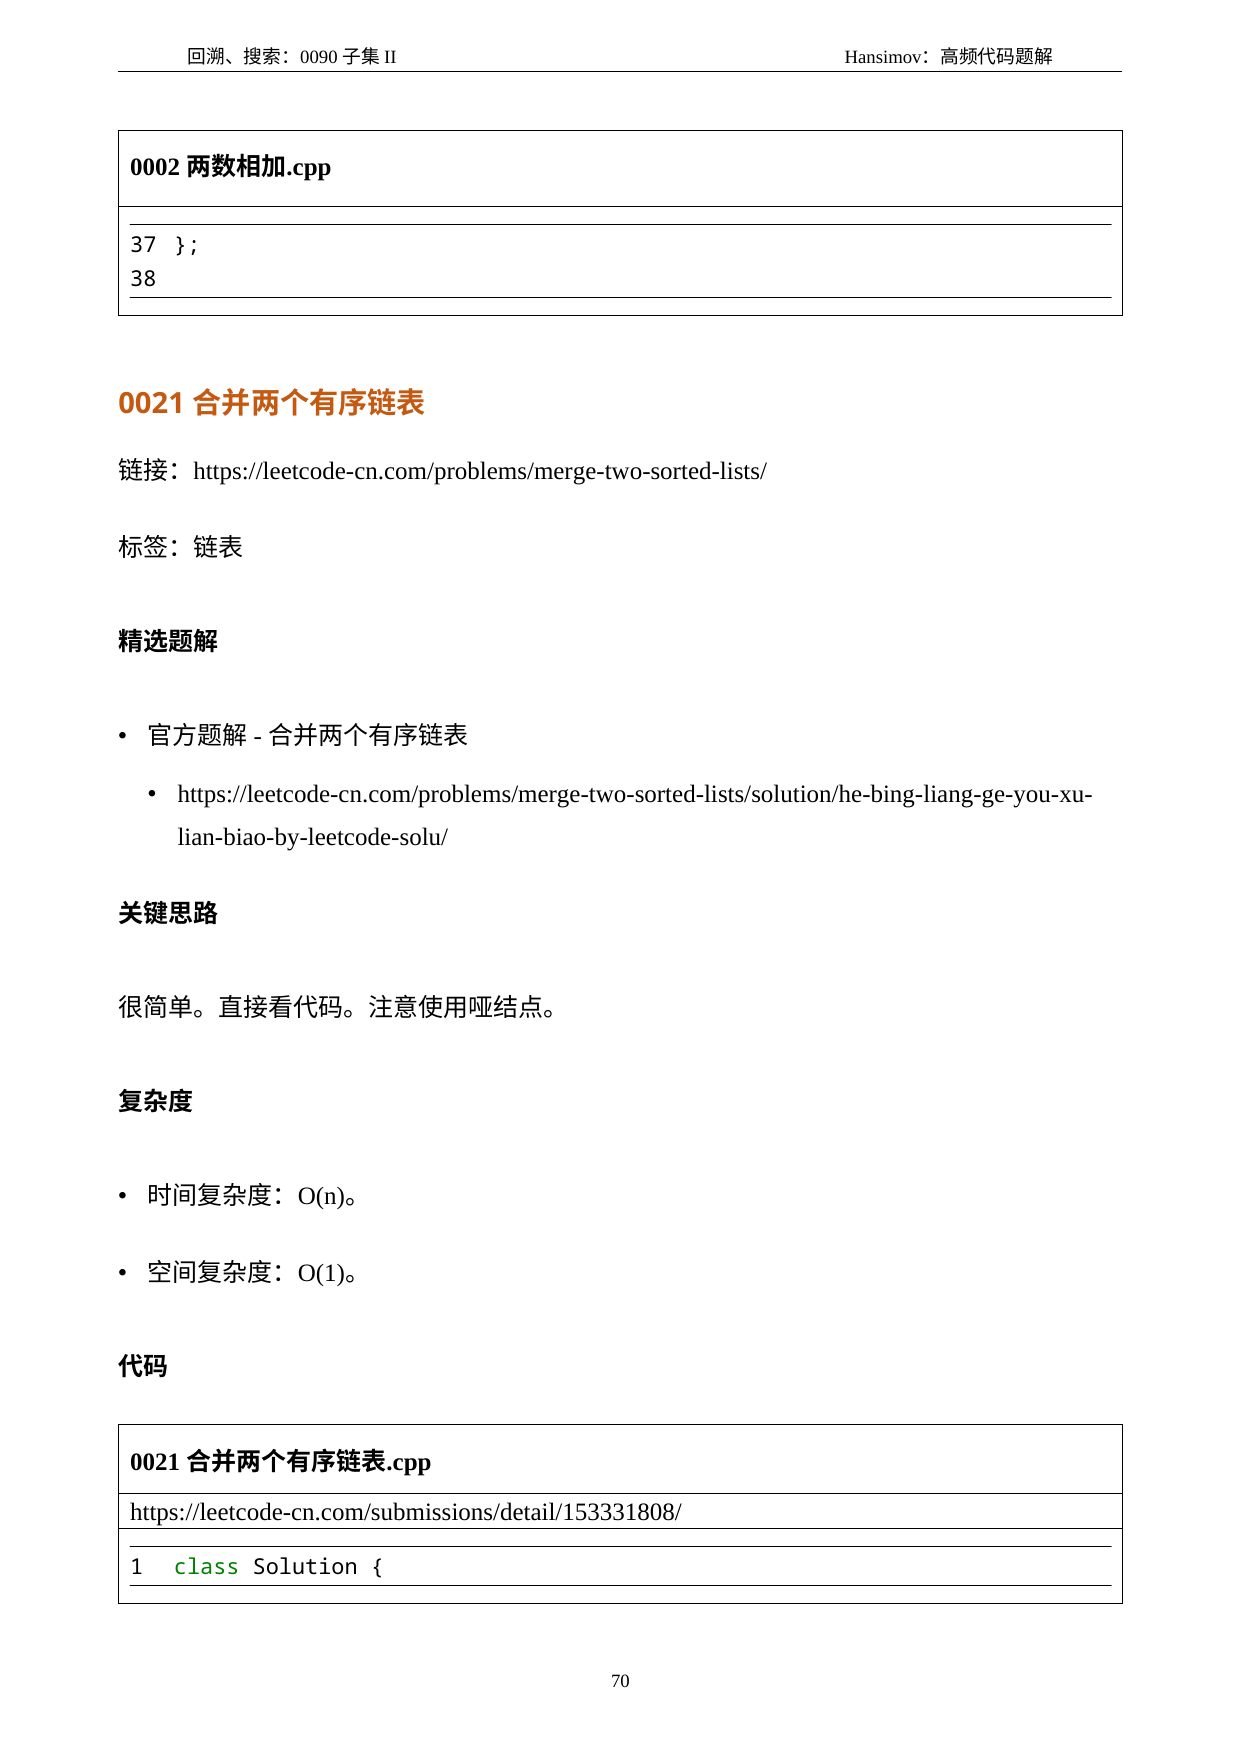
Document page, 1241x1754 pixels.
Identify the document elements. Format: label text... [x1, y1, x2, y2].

text 空间复杂度：O(1)。 [118, 1236, 1122, 1304]
table_header 0021 合并两个有序链表.cpp [119, 1425, 1122, 1493]
text 官方题解 - 合并两个有序链表 [118, 700, 1122, 768]
text 时间复杂度：O(n)。 [118, 1159, 1122, 1227]
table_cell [119, 1529, 1122, 1603]
subtitle 0021 合并两个有序链表 [118, 367, 1097, 435]
subtitle 关键思路 [118, 877, 1097, 945]
text 标签：链表 [118, 512, 1122, 580]
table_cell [119, 207, 1122, 315]
subtitle 精选题解 [118, 606, 1097, 674]
table_cell https://leetcode-cn.com/submissions/detail/153331808/ [119, 1494, 1122, 1528]
text 链接：https://leetcode-cn.com/problems/merge-two-sorted-lists/ [118, 435, 1122, 503]
table_header 0002 两数相加.cpp [119, 131, 1122, 206]
text https://leetcode-cn.com/problems/merge-two-sorted-lists/solution/he-bing-liang-ge-you-xu-lian-biao-by-leetcode-solu/ [148, 777, 1122, 853]
subtitle 代码 [118, 1330, 1097, 1398]
subtitle 复杂度 [118, 1065, 1097, 1133]
text 很简单。直接看代码。注意使用哑结点。 [118, 971, 1122, 1039]
